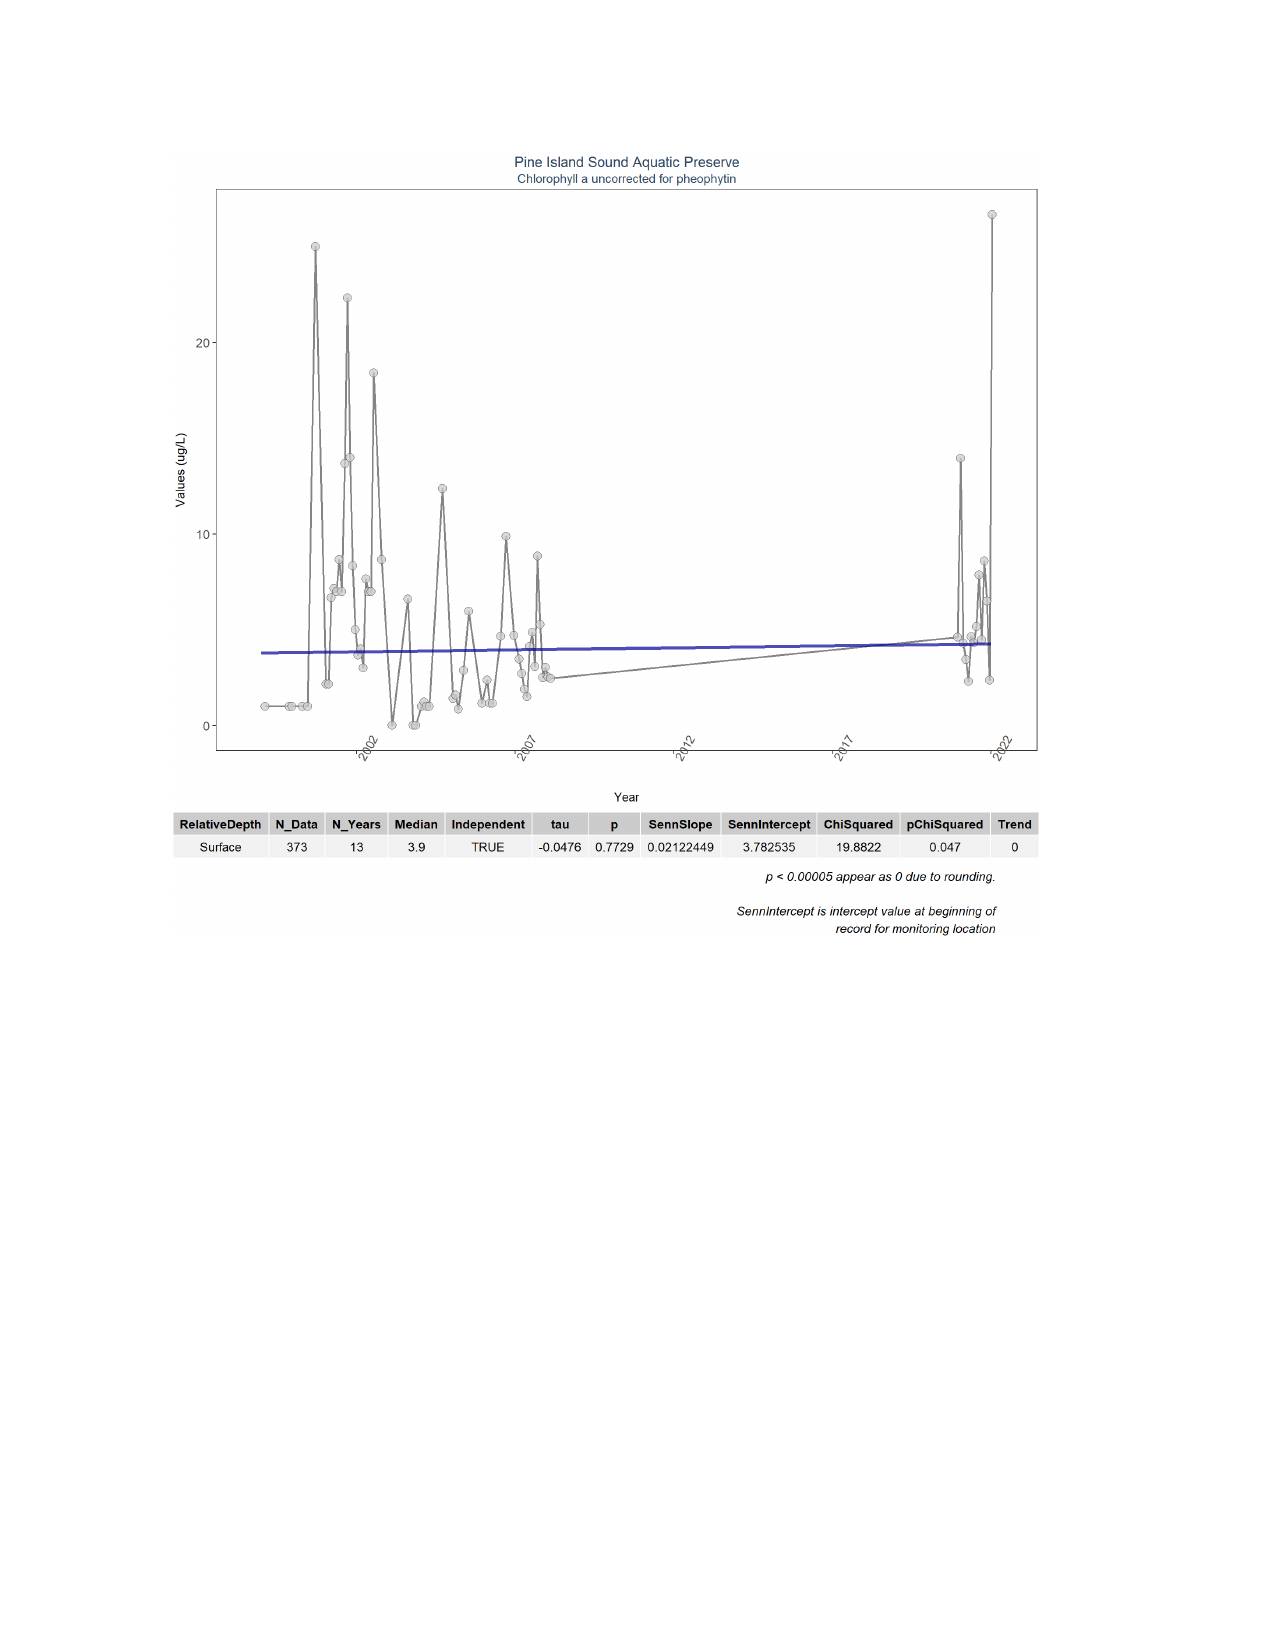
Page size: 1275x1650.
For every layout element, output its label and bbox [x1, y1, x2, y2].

picture [168, 150, 1044, 938]
